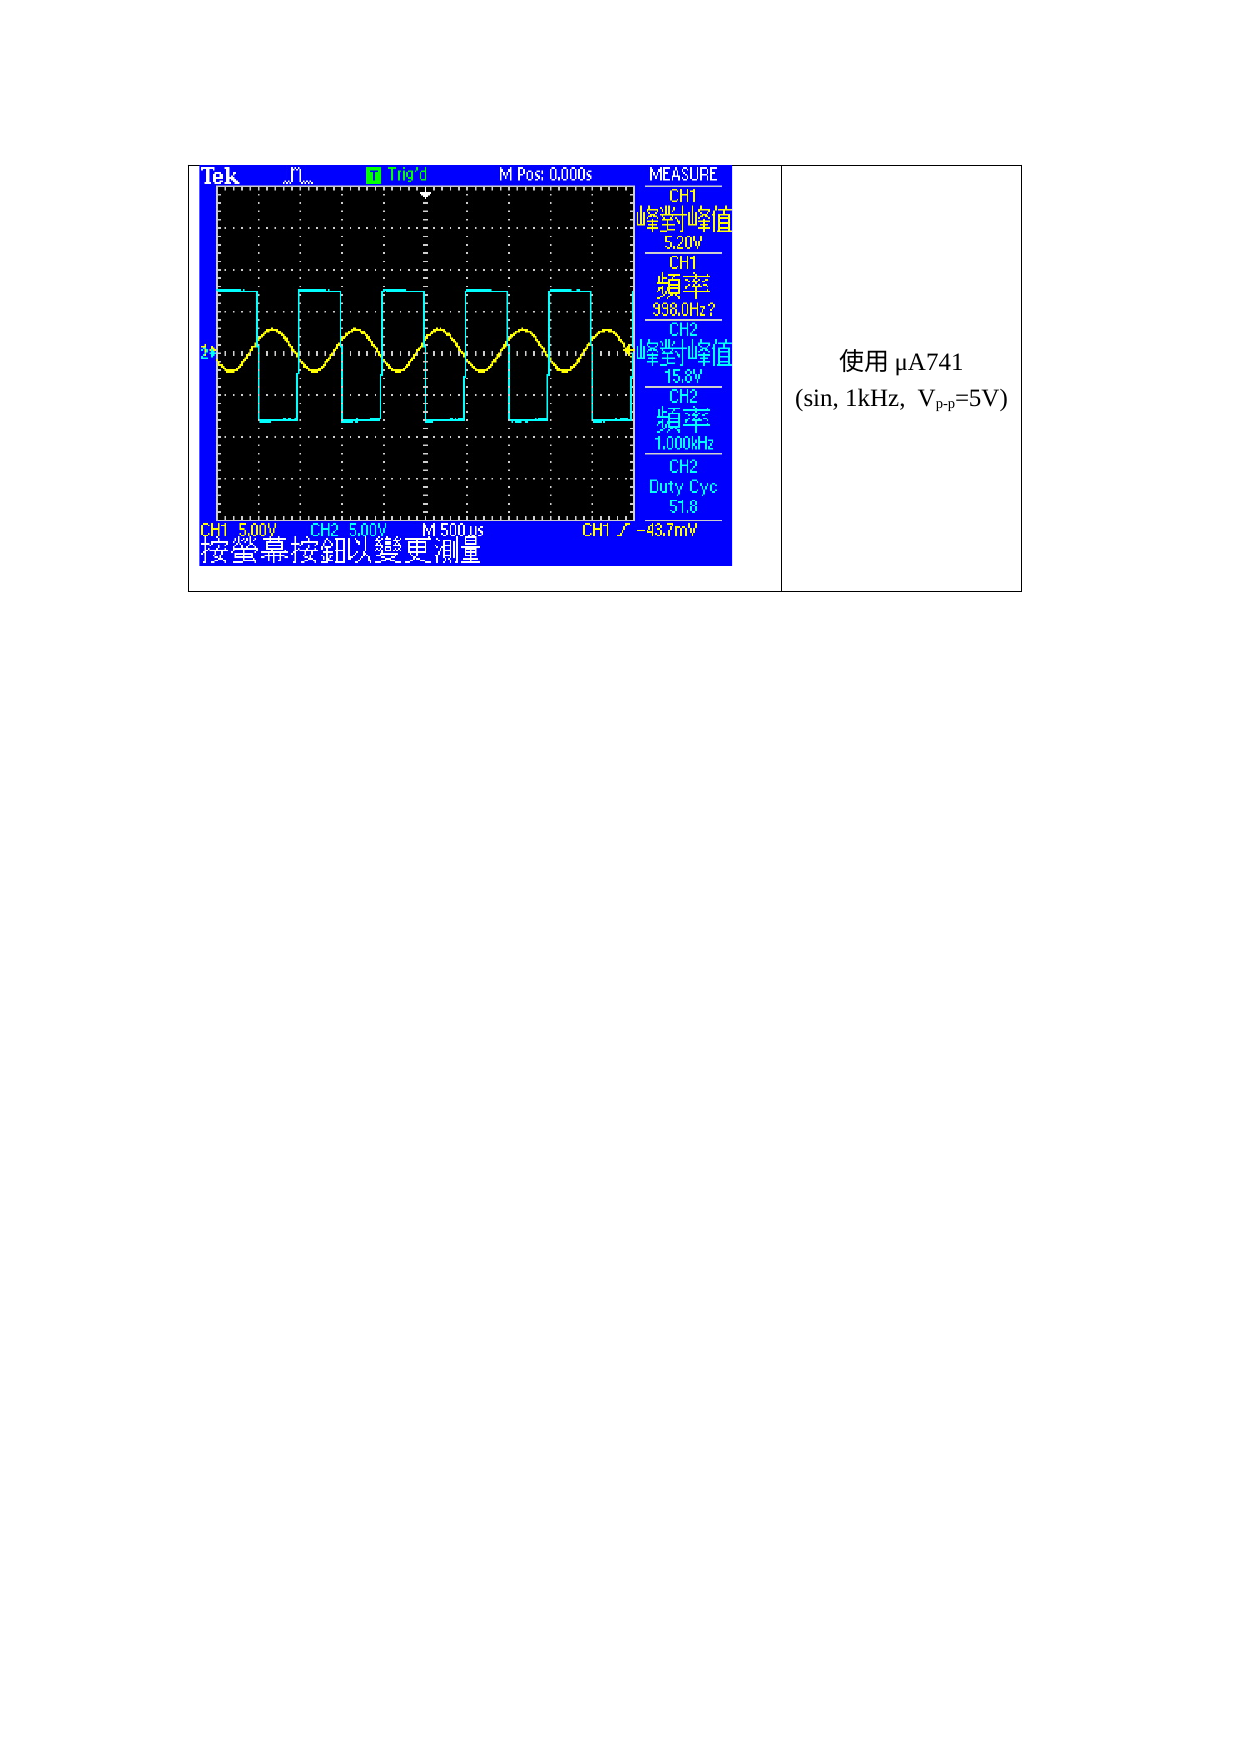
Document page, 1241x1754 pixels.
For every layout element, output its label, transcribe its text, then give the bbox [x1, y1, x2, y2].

table_header 使用μA741 (sin, 1kHz, Vp-p=5V) [782, 166, 1021, 591]
picture [199, 165, 733, 566]
table_header [189, 166, 781, 591]
